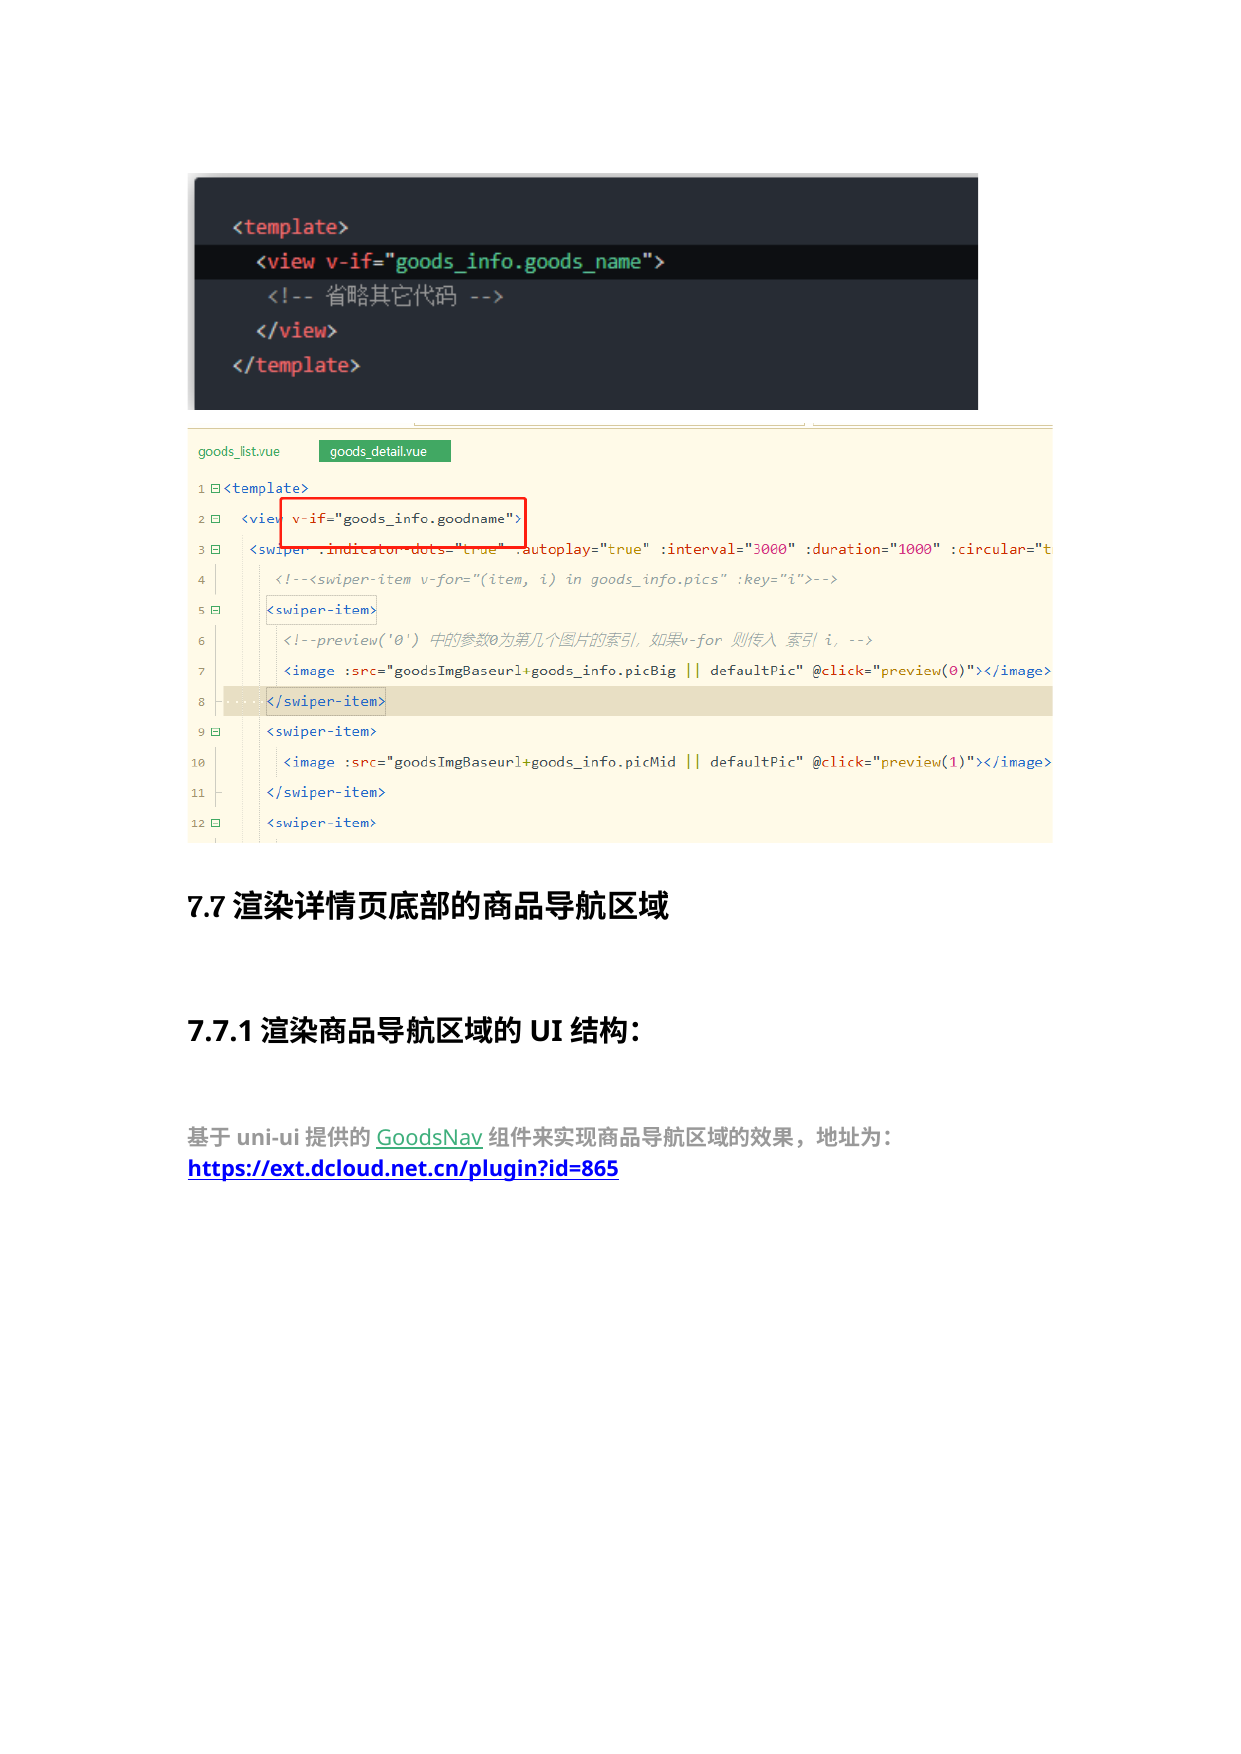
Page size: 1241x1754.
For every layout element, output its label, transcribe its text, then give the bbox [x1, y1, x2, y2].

text 基于 uni-ui 提供的 GoodsNav 组件来实现商品导航区域的效果，地址为：https://ext.dcloud.net.cn/plugin?id=865 [187, 1119, 1053, 1184]
subtitle 7.7.1渲染商品导航区域的 UI 结构： [187, 997, 1053, 1062]
subtitle 7.7渲染详情页底部的商品导航区域 [187, 872, 1053, 937]
picture [187, 423, 1053, 843]
picture [187, 173, 979, 410]
